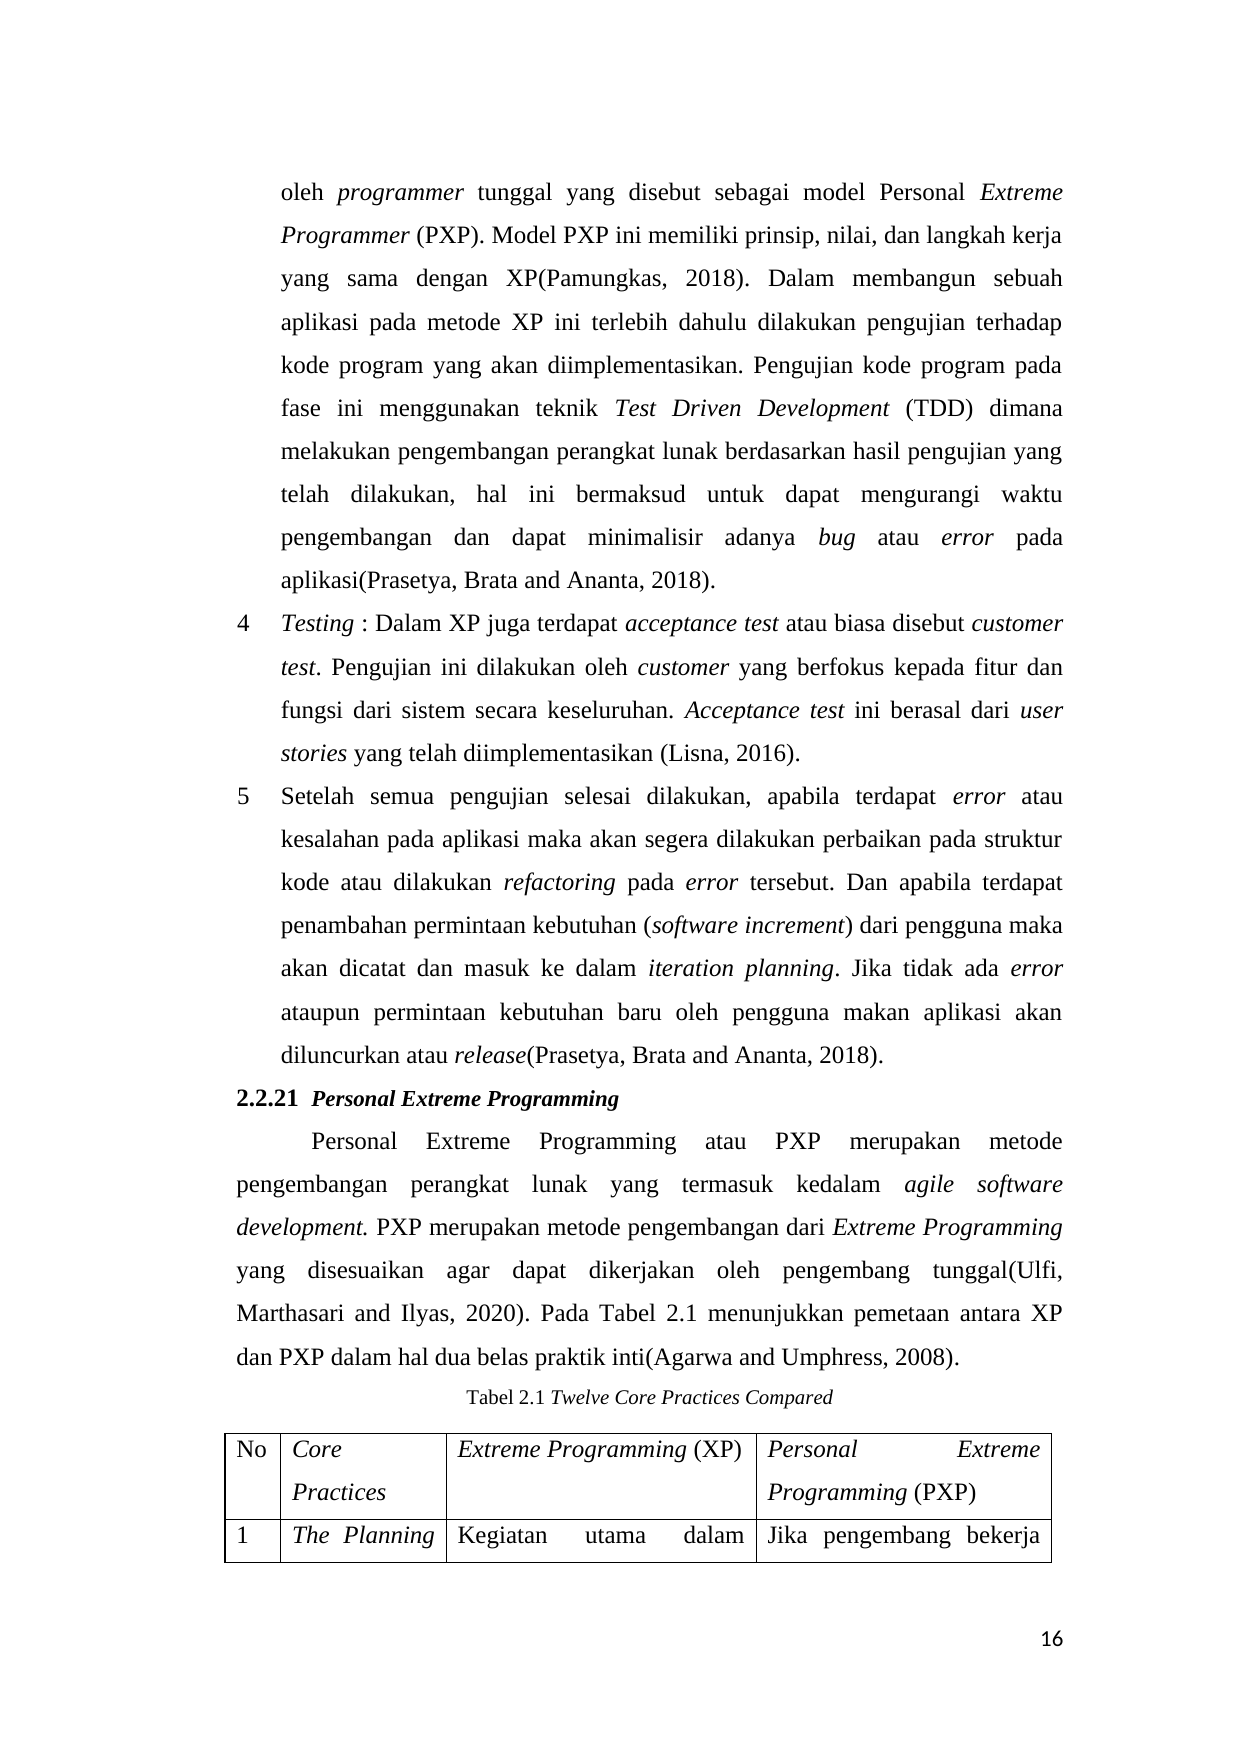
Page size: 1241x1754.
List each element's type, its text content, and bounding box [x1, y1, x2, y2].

list Personal Extreme Programming [236, 1083, 1063, 1112]
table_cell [757, 1520, 1051, 1562]
text Personal Extreme Programming atau PXP merupakan metode pengembangan perangkat lunak yang termasuk kedalam agile software development. PXP merupakan metode pengembangan dari Extreme Programming yang disesuaikan agar dapat dikerjakan oleh pengembang tunggal(Ulfi, Marthasari and Ilyas, 2020). Pada Tabel 2.1 menunjukkan pemetaan antara XP dan PXP dalam hal dua belas praktik inti(Agarwa and Umphress, 2008). [236, 1126, 1063, 1370]
text Tabel 2.1 Twelve Core Practices Compared [236, 1385, 1063, 1409]
table_cell The Planning Game [281, 1520, 446, 1562]
list Testing : Dalam XP juga terdapat acceptance test atau biasa disebut customer test. Pengujian ini dilakukan oleh customer yang berfokus kepada fitur dan fungsi dari sistem secara keseluruhan. Acceptance test ini berasal dari user stories yang telah diimplementasikan (Lisna, 2016). [237, 608, 1063, 767]
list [237, 177, 1063, 594]
table_header No [226, 1434, 280, 1519]
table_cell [447, 1520, 756, 1562]
table_cell 1 [226, 1520, 280, 1562]
table_header Core Practices [281, 1434, 446, 1519]
table_header Extreme Programming (XP) [447, 1434, 756, 1519]
table_header Personal Extreme Programming (PXP) [757, 1434, 1051, 1519]
list Setelah semua pengujian selesai dilakukan, apabila terdapat error atau kesalahan pada aplikasi maka akan segera dilakukan perbaikan pada struktur kode atau dilakukan refactoring pada error tersebut. Dan apabila terdapat penambahan permintaan kebutuhan (software increment) dari pengguna maka akan dicatat dan masuk ke dalam iteration planning. Jika tidak ada error ataupun permintaan kebutuhan baru oleh pengguna makan aplikasi akan diluncurkan atau release(Prasetya, Brata and Ananta, 2018). [237, 781, 1063, 1068]
